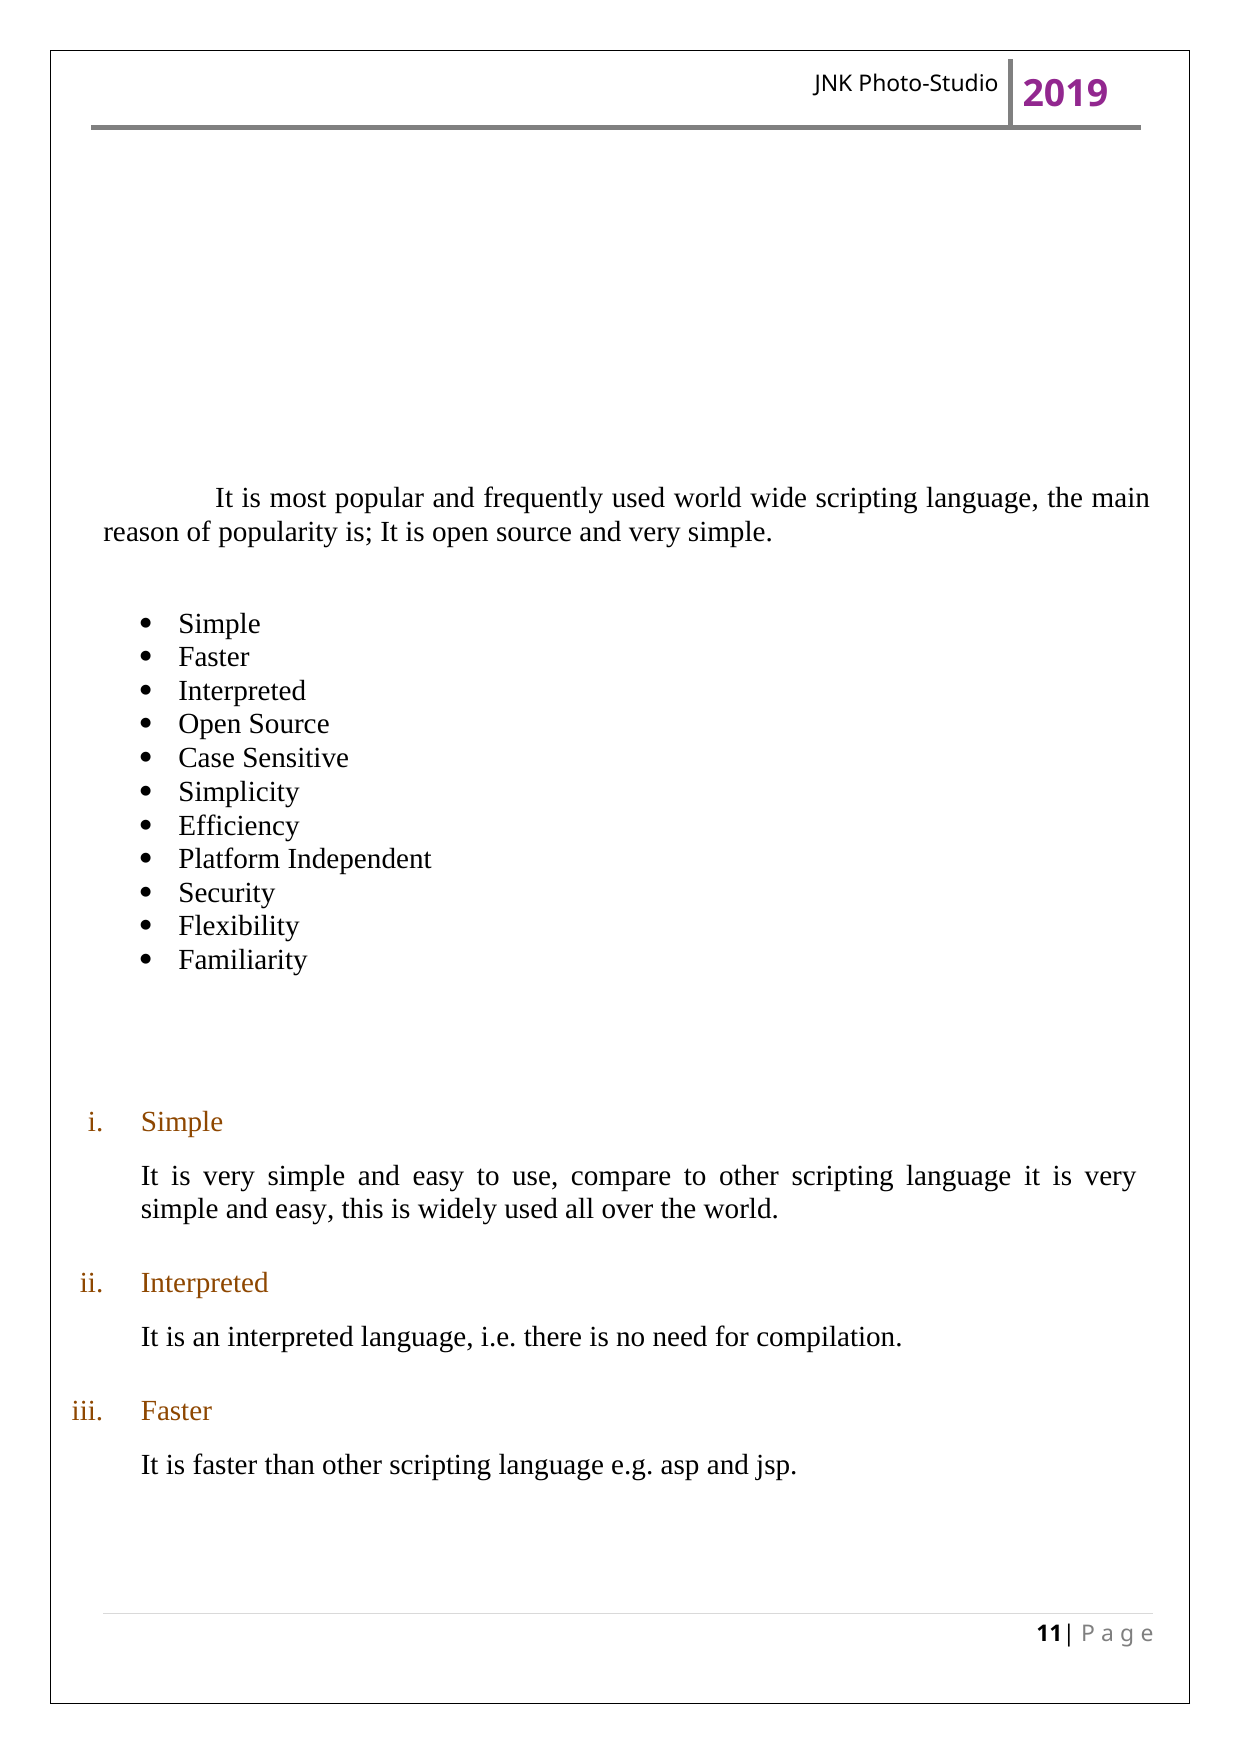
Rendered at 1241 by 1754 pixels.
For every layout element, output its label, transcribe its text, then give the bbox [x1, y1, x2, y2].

list Flexibility [141, 908, 1122, 942]
list Case Sensitive [141, 740, 1122, 774]
subtitle Simple [103, 1104, 1153, 1138]
subtitle Interpreted [103, 1266, 1153, 1299]
text It is an interpreted language, i.e. there is no need for compilation. [141, 1319, 1138, 1353]
list Platform Independent [141, 841, 1122, 875]
list Simplicity [141, 774, 1122, 808]
subtitle Faster [103, 1393, 1153, 1427]
list Interpreted [141, 673, 1122, 707]
list Open Source [141, 707, 1122, 740]
list Familiarity [141, 942, 1122, 976]
list Efficiency [141, 808, 1122, 841]
text It is faster than other scripting language e.g. asp and jsp. [141, 1447, 1138, 1480]
list Simple [141, 606, 1122, 639]
list Faster [141, 639, 1122, 673]
text It is most popular and frequently used world wide scripting language, the main reason of popularity is; It is open source and very simple. [103, 480, 1153, 547]
text It is very simple and easy to use, compare to other scripting language it is very simple and easy, this is widely used all over the world. [141, 1158, 1138, 1225]
list Security [141, 875, 1122, 908]
